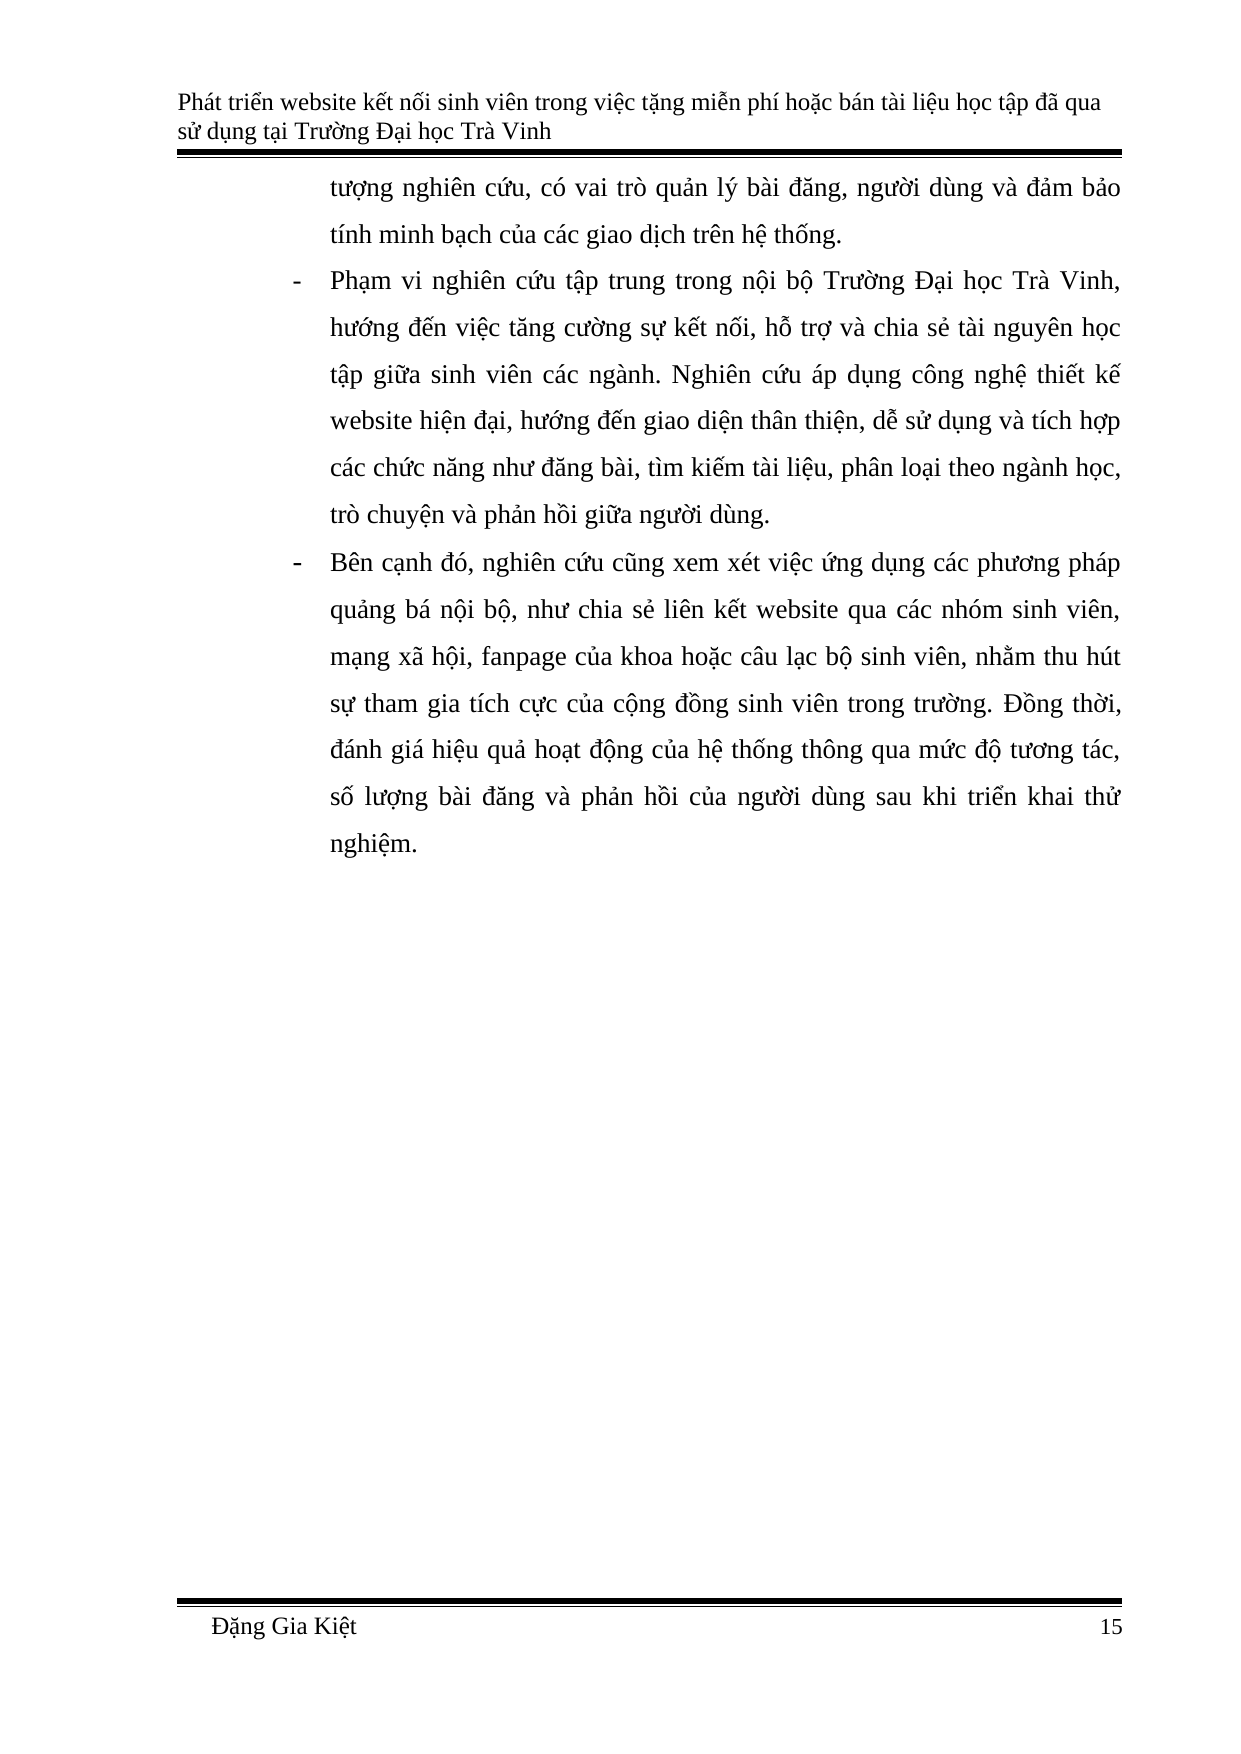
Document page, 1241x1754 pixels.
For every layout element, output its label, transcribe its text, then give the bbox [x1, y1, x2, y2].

list Bên cạnh đó, nghiên cứu cũng xem xét việc ứng dụng các phương pháp quảng bá nội bộ, như chia sẻ liên kết website qua các nhóm sinh viên, mạng xã hội, fanpage của khoa hoặc câu lạc bộ sinh viên, nhằm thu hút sự tham gia tích cực của cộng đồng sinh viên trong trường. Đồng thời, đánh giá hiệu quả hoạt động của hệ thống thông qua mức độ tương tác, số lượng bài đăng và phản hồi của người dùng sau khi triển khai thử nghiệm. [292, 544, 1122, 858]
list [292, 171, 1122, 249]
list Phạm vi nghiên cứu tập trung trong nội bộ Trường Đại học Trà Vinh, hướng đến việc tăng cường sự kết nối, hỗ trợ và chia sẻ tài nguyên học tập giữa sinh viên các ngành. Nghiên cứu áp dụng công nghệ thiết kế website hiện đại, hướng đến giao diện thân thiện, dễ sử dụng và tích hợp các chức năng như đăng bài, tìm kiếm tài liệu, phân loại theo ngành học, trò chuyện và phản hồi giữa người dùng. [292, 264, 1122, 529]
